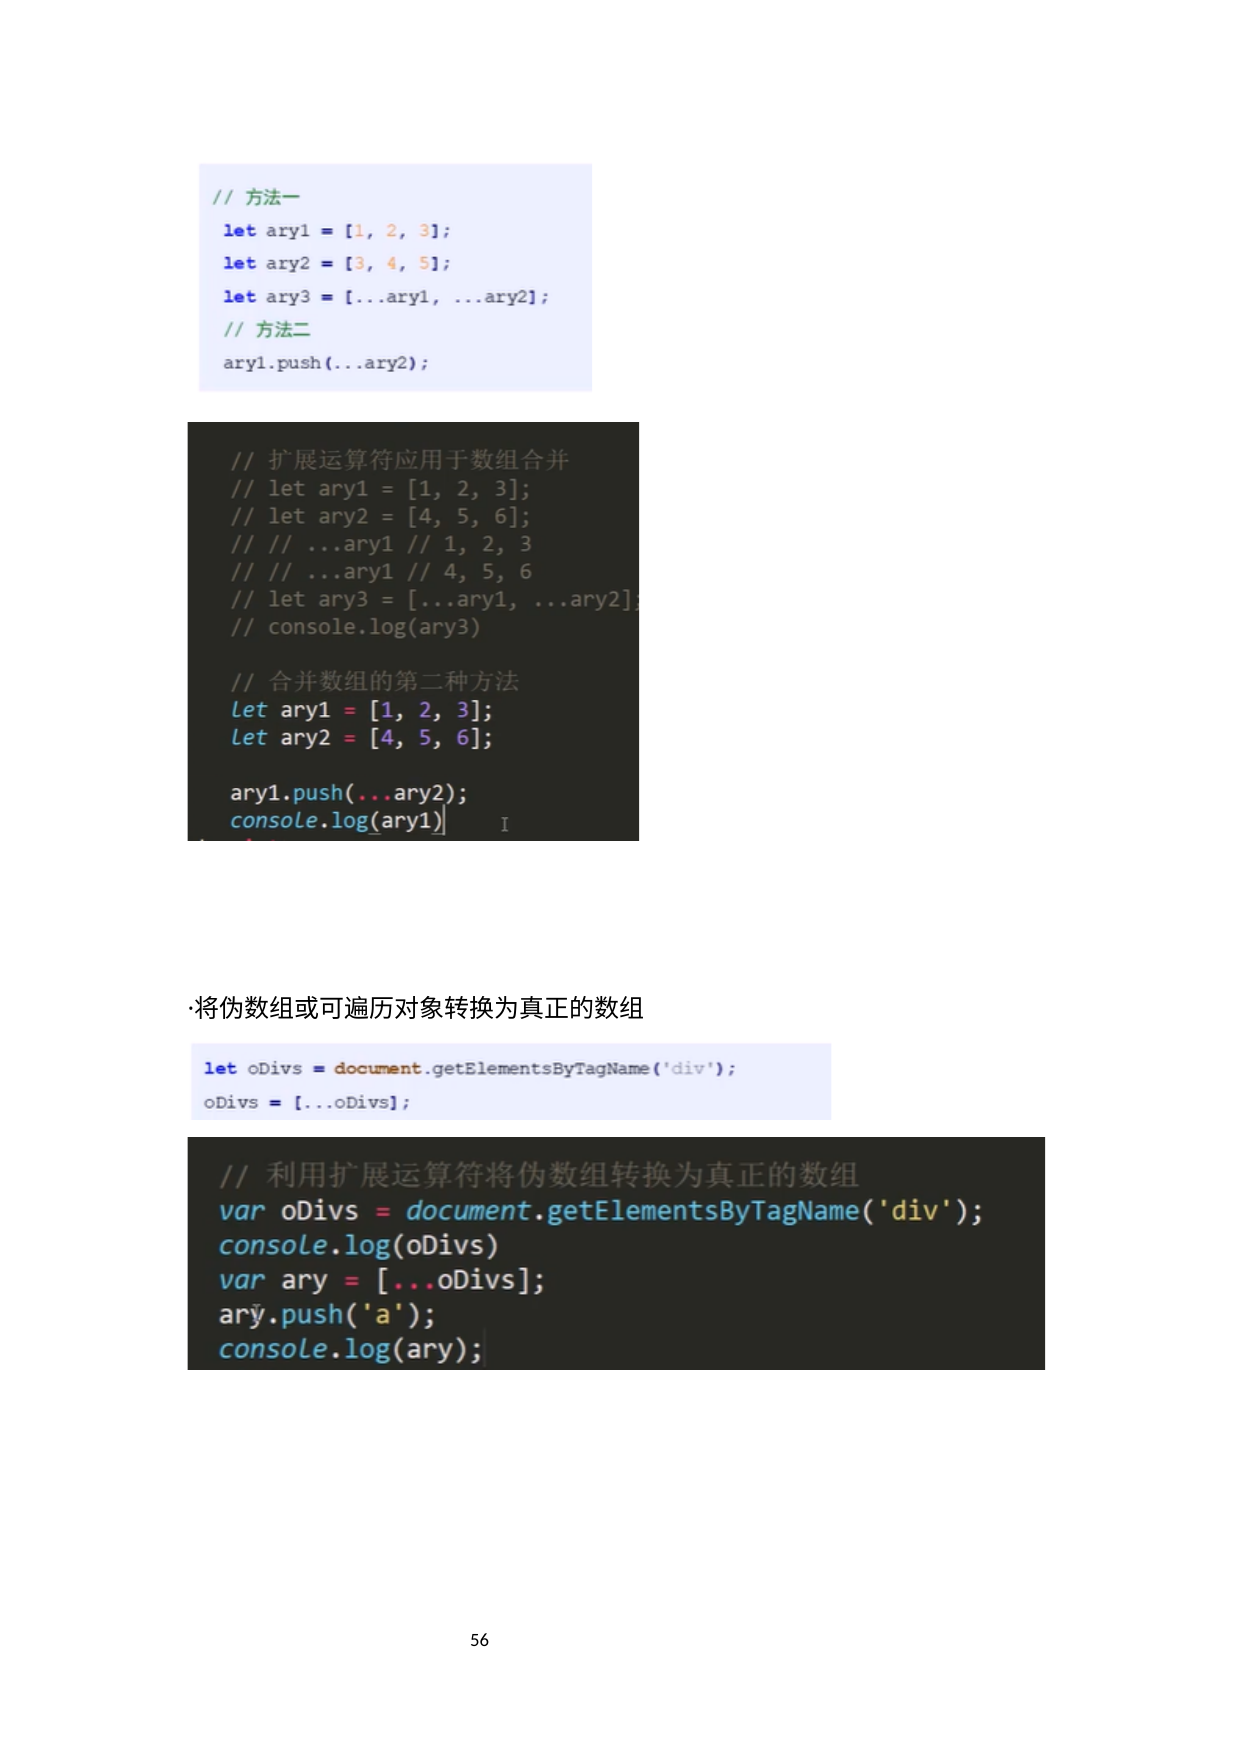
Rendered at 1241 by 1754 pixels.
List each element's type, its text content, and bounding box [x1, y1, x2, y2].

picture [187, 422, 640, 841]
picture [187, 1137, 1046, 1370]
picture [187, 162, 593, 394]
picture [187, 1039, 832, 1120]
list ·将伪数组或可遍历对象转换为真正的数组 [187, 974, 1053, 1039]
